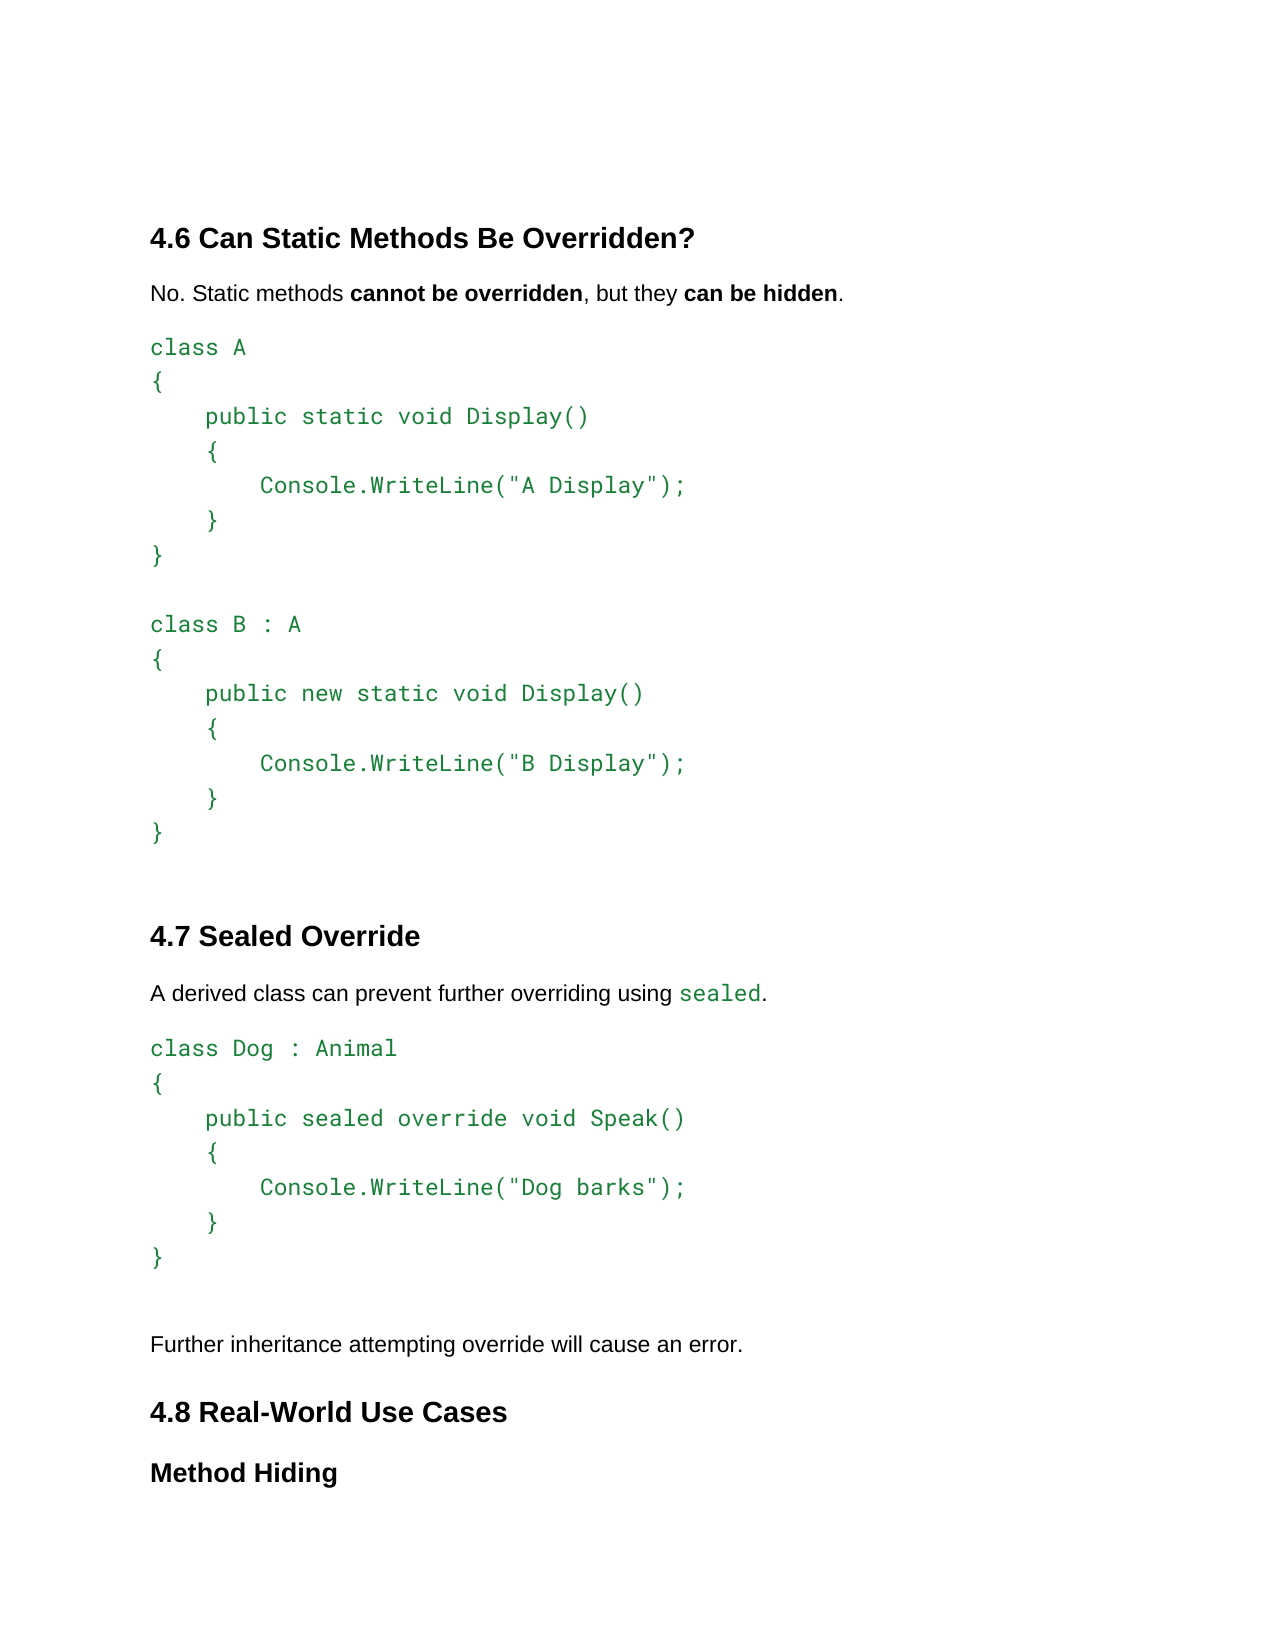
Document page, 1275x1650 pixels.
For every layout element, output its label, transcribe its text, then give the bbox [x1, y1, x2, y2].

subtitle Method Hiding [150, 1457, 1125, 1488]
text } [150, 1206, 1125, 1236]
text { [150, 366, 1125, 396]
text No. Static methods cannot be overridden, but they can be hidden. [150, 279, 1125, 306]
subtitle 4.8 Real-World Use Cases [150, 1394, 1125, 1428]
text class B : A [150, 608, 1125, 639]
text class Dog : Animal [150, 1033, 1125, 1063]
text A derived class can prevent further overriding using sealed. [150, 977, 1125, 1008]
text public sealed override void Speak() [150, 1102, 1125, 1132]
text } [150, 782, 1125, 812]
text { [150, 1067, 1125, 1098]
text } [150, 817, 1125, 847]
text Console.WriteLine("B Display"); [150, 747, 1125, 777]
text public static void Display() [150, 400, 1125, 431]
text } [150, 1241, 1125, 1271]
text { [150, 1137, 1125, 1167]
text Console.WriteLine("Dog barks"); [150, 1171, 1125, 1202]
subtitle 4.6 Can Static Methods Be Overridden? [150, 221, 1125, 254]
text Console.WriteLine("A Display"); [150, 470, 1125, 500]
text } [150, 539, 1125, 569]
text class A [150, 331, 1125, 361]
text { [150, 643, 1125, 673]
text { [150, 712, 1125, 743]
text } [150, 504, 1125, 534]
subtitle 4.7 Sealed Override [150, 919, 1125, 952]
text { [150, 435, 1125, 465]
text Further inheritance attempting override will cause an error. [150, 1331, 1125, 1357]
text public new static void Display() [150, 678, 1125, 708]
